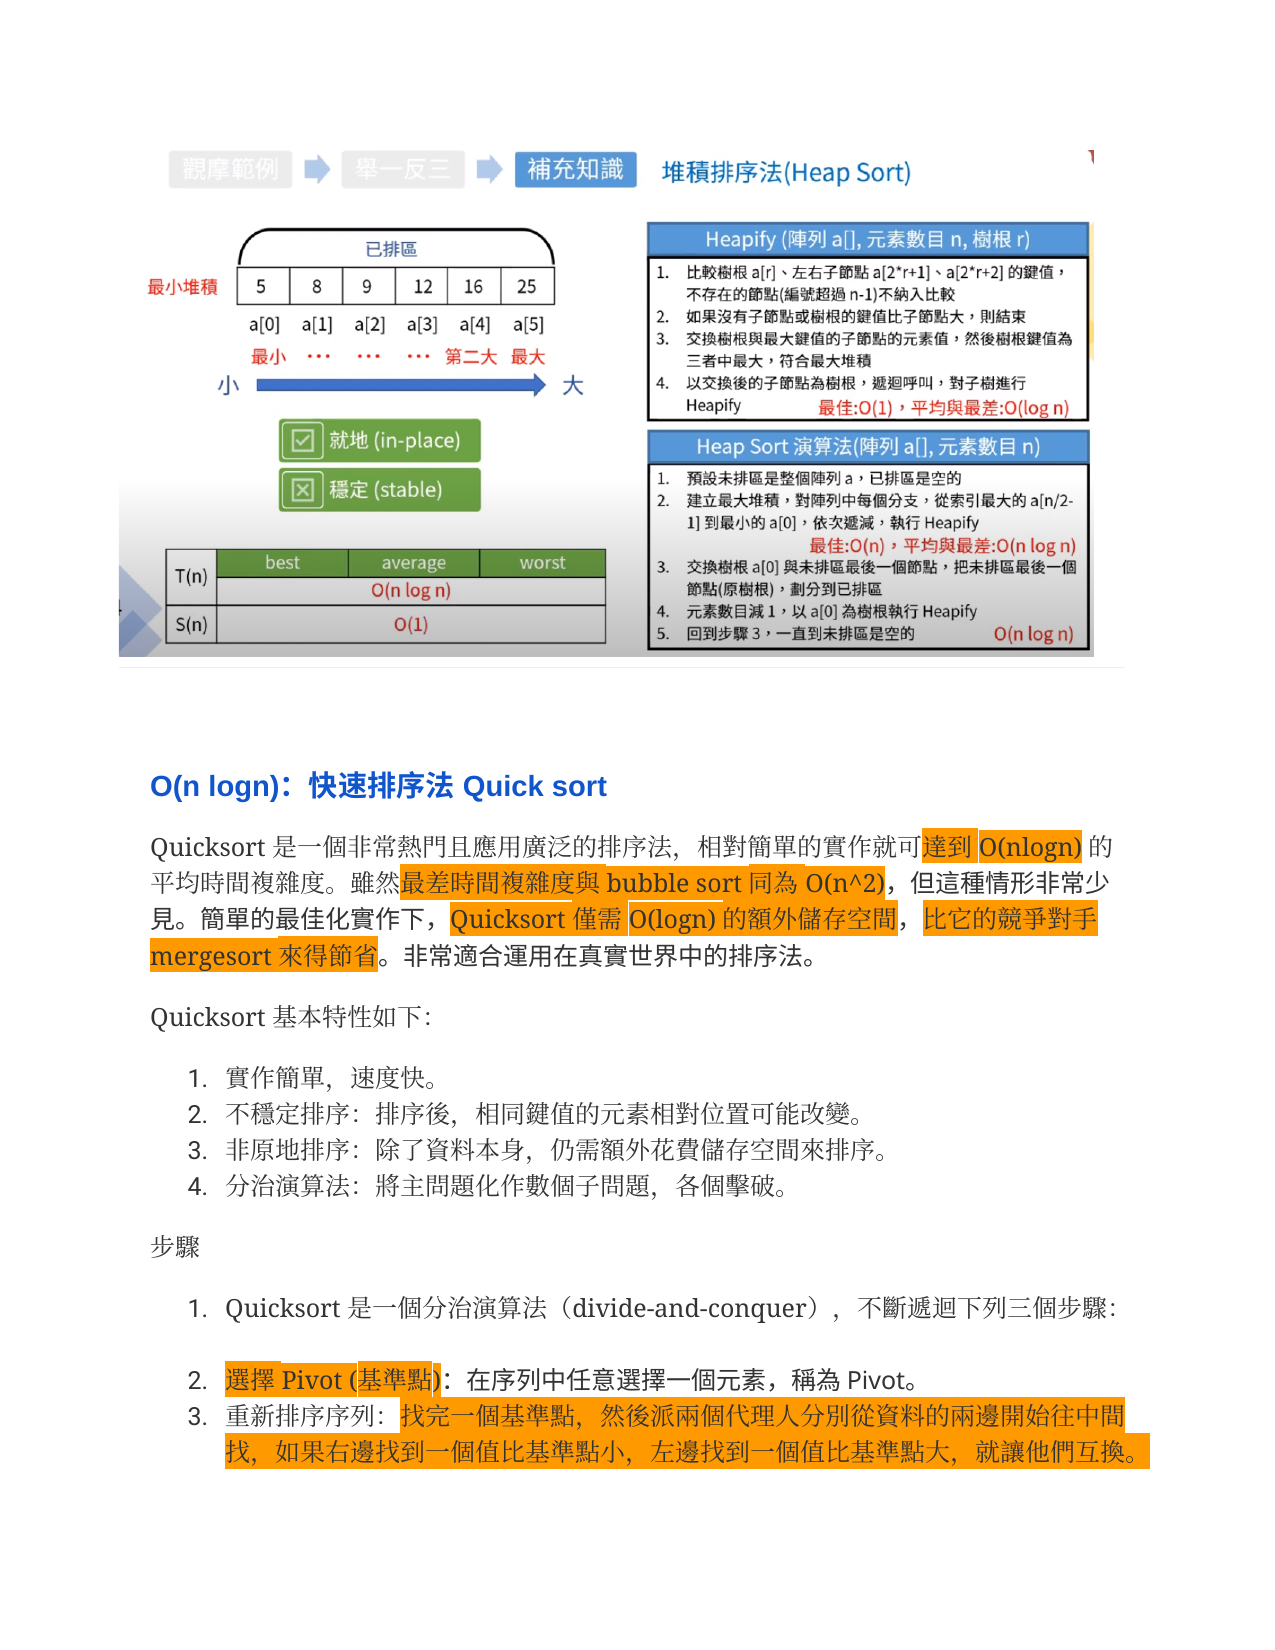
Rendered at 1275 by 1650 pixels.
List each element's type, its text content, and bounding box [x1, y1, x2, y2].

picture [118, 150, 1094, 657]
subtitle O(n logn)：快速排序法 Quick sort [150, 769, 1125, 802]
